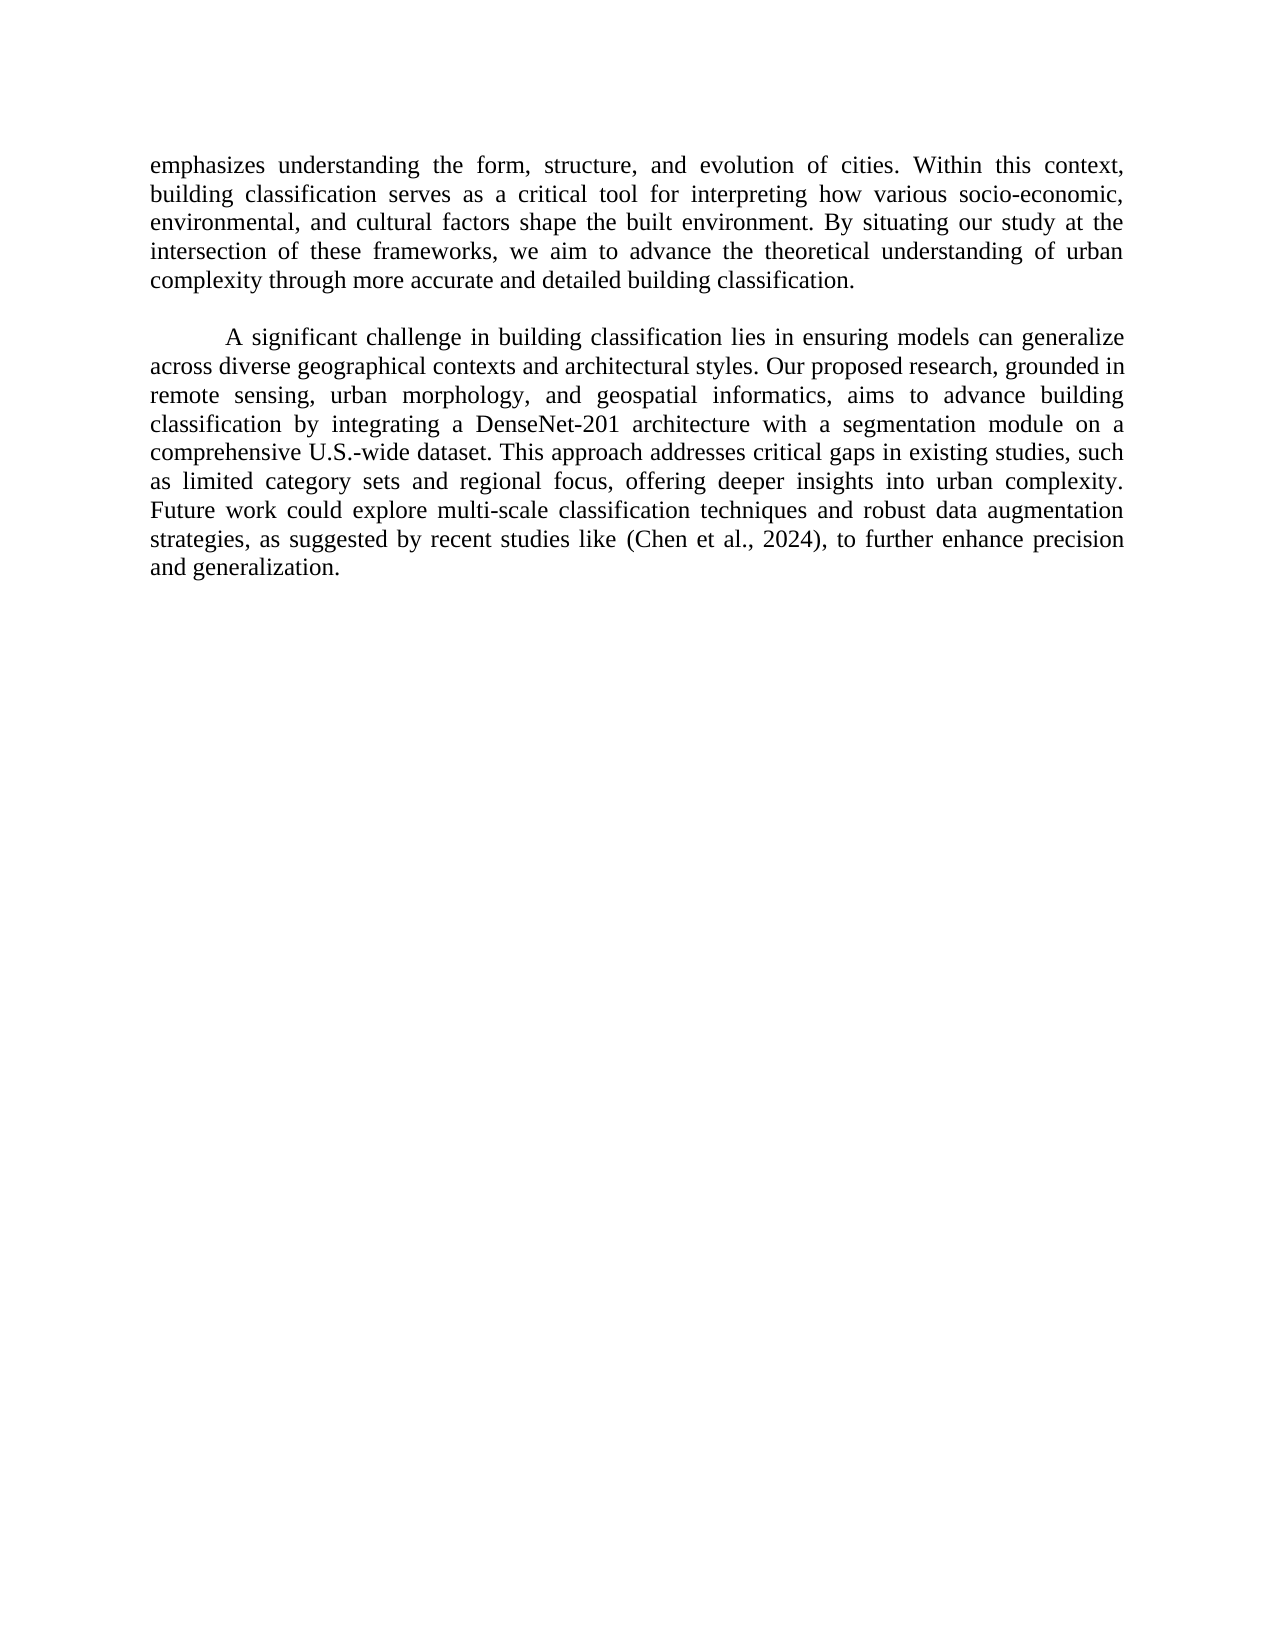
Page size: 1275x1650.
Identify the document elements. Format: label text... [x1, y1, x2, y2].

text A significant challenge in building classification lies in ensuring models can generalize across diverse geographical contexts and architectural styles. Our proposed research, grounded in remote sensing, urban morphology, and geospatial informatics, aims to advance building classification by integrating a DenseNet-201 architecture with a segmentation module on a comprehensive U.S.-wide dataset. This approach addresses critical gaps in existing studies, such as limited category sets and regional focus, offering deeper insights into urban complexity. Future work could explore multi-scale classification techniques and robust data augmentation strategies, as suggested by recent studies like (Chen et al., 2024), to further enhance precision and generalization. [150, 322, 1125, 581]
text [150, 150, 1125, 294]
